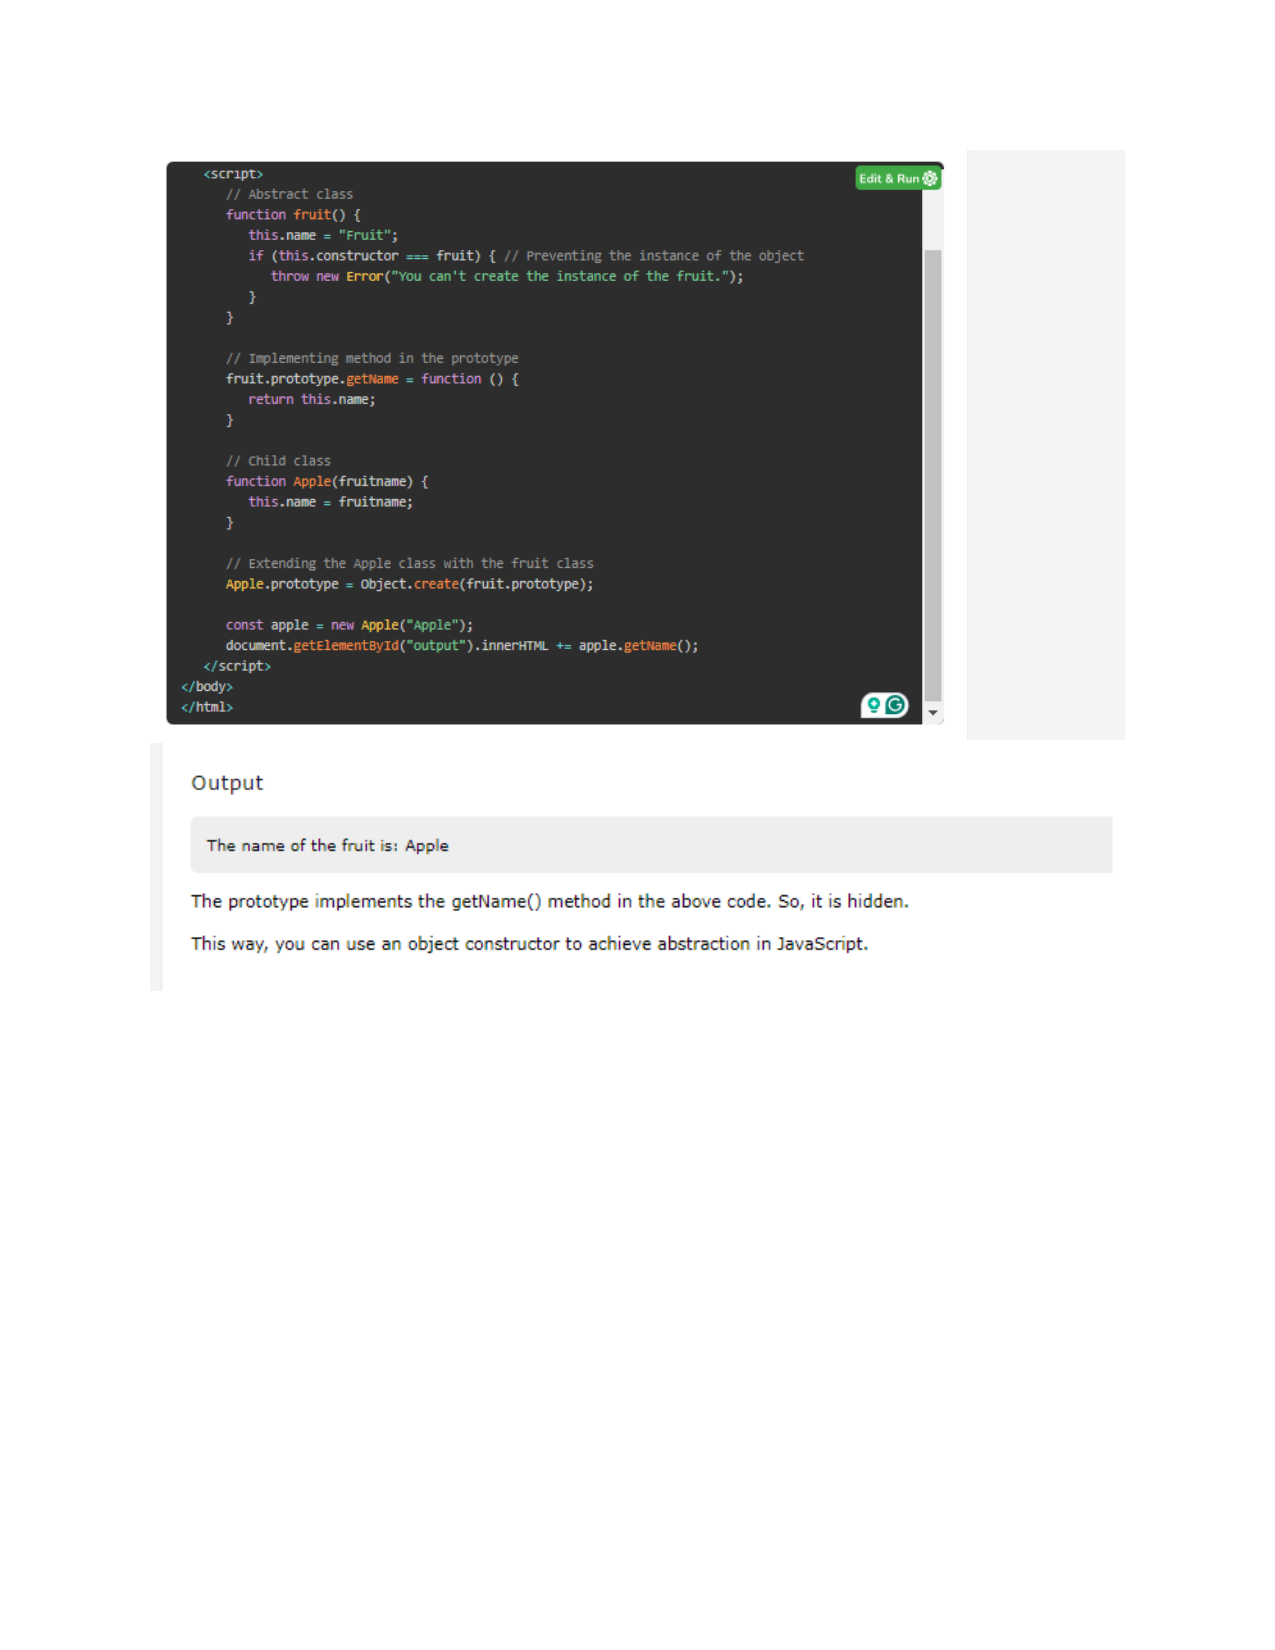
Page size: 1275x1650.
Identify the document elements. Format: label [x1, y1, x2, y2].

picture [150, 743, 1113, 991]
picture [150, 150, 1125, 740]
